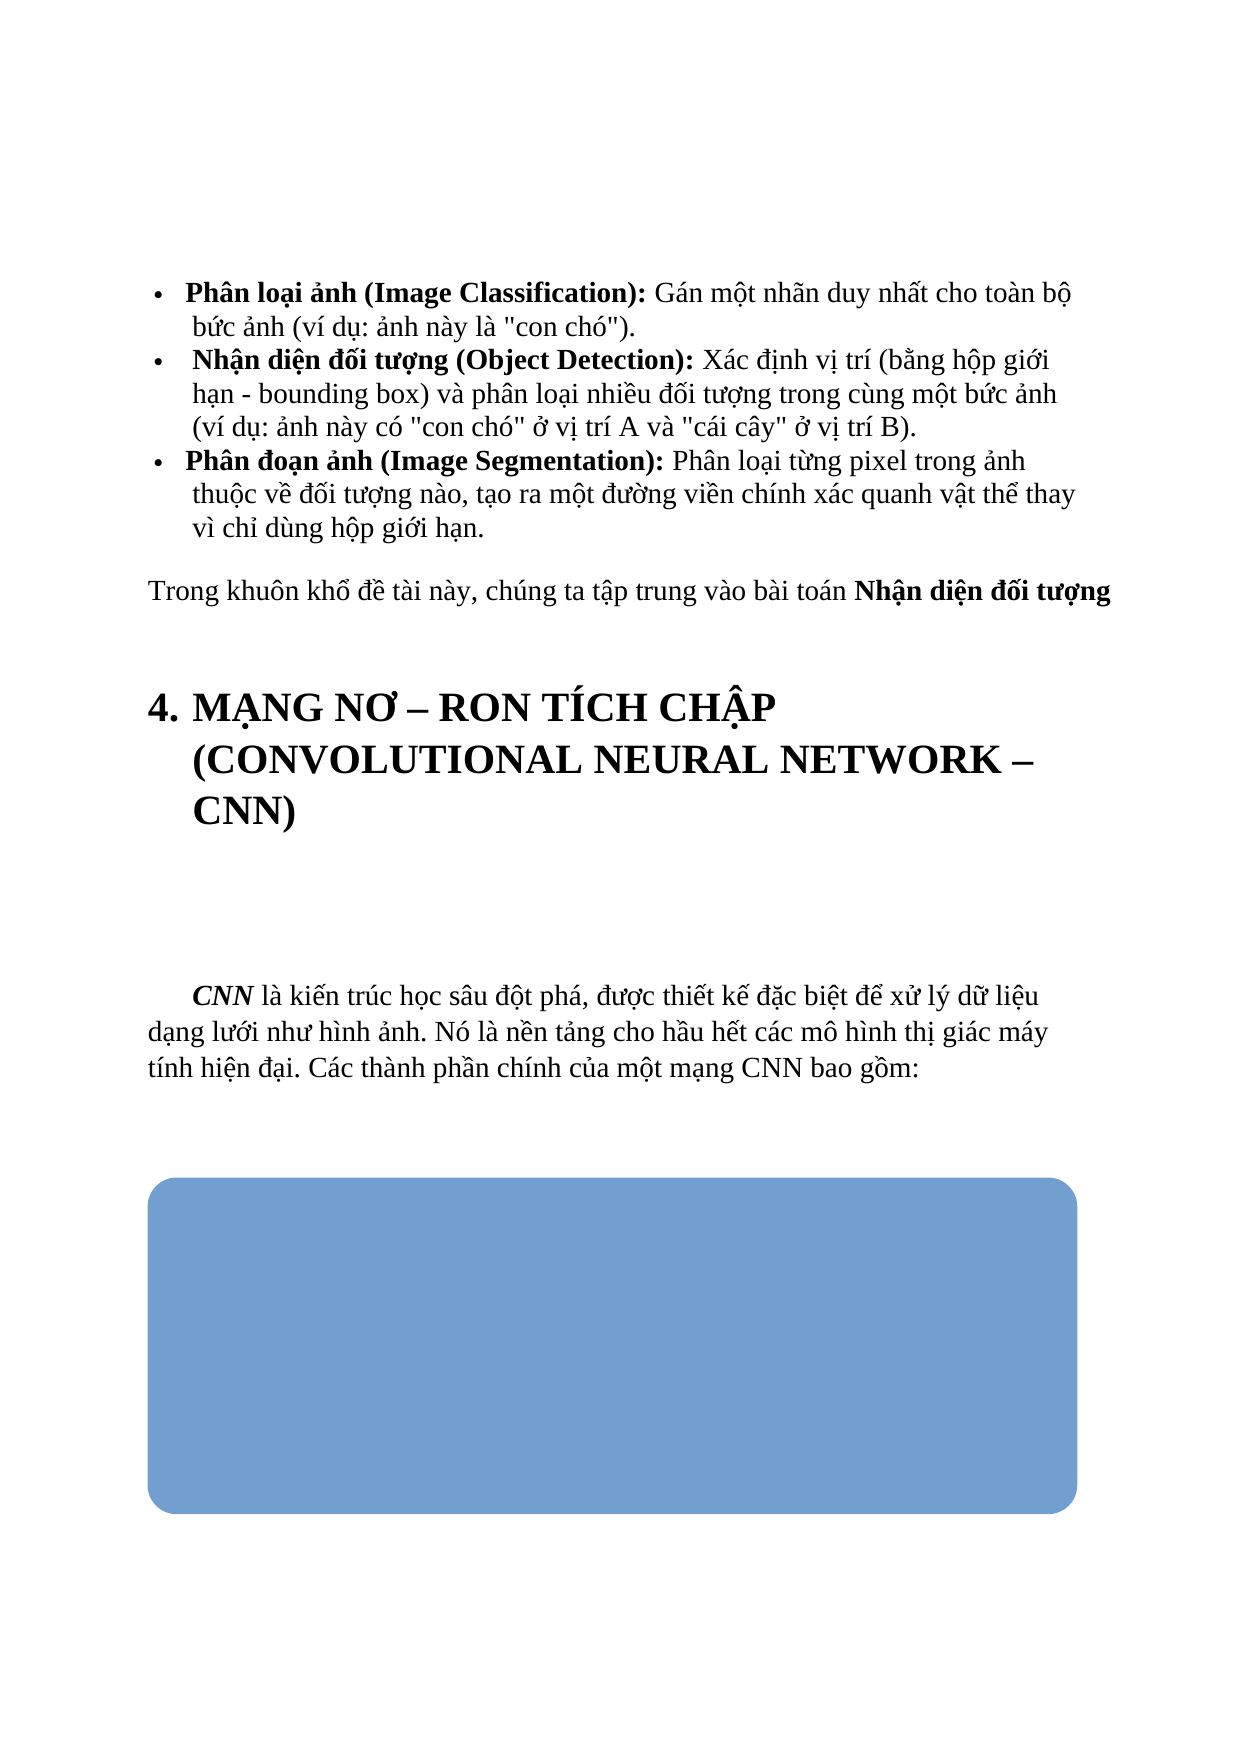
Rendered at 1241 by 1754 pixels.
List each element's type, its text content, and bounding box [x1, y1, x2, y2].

subtitle MẠNG NƠ – RON TÍCH CHẬP (CONVOLUTIONAL NEURAL NETWORK – CNN) [148, 682, 1093, 834]
text Trong khuôn khổ đề tài này, chúng ta tập trung vào bài toán Nhận diện đối tượng [148, 573, 1137, 606]
list Phân đoạn ảnh (Image Segmentation): Phân loại từng pixel trong ảnh thuộc về đối tượng nào, tạo ra một đường viền chính xác quanh vật thể thay vì chỉ dùng hộp giới hạn. [154, 443, 1093, 544]
list Nhận diện đối tượng (Object Detection): Xác định vị trí (bằng hộp giới hạn - bounding box) và phân loại nhiều đối tượng trong cùng một bức ảnh (ví dụ: ảnh này có "con chó" ở vị trí A và "cái cây" ở vị trí B). [154, 342, 1093, 443]
list Phân loại ảnh (Image Classification): Gán một nhãn duy nhất cho toàn bộ bức ảnh (ví dụ: ảnh này là "con chó"). [154, 275, 1093, 342]
text CNN là kiến trúc học sâu đột phá, được thiết kế đặc biệt để xử lý dữ liệu dạng lưới như hình ảnh. Nó là nền tảng cho hầu hết các mô hình thị giác máy tính hiện đại. Các thành phần chính của một mạng CNN bao gồm: [148, 978, 1093, 1084]
